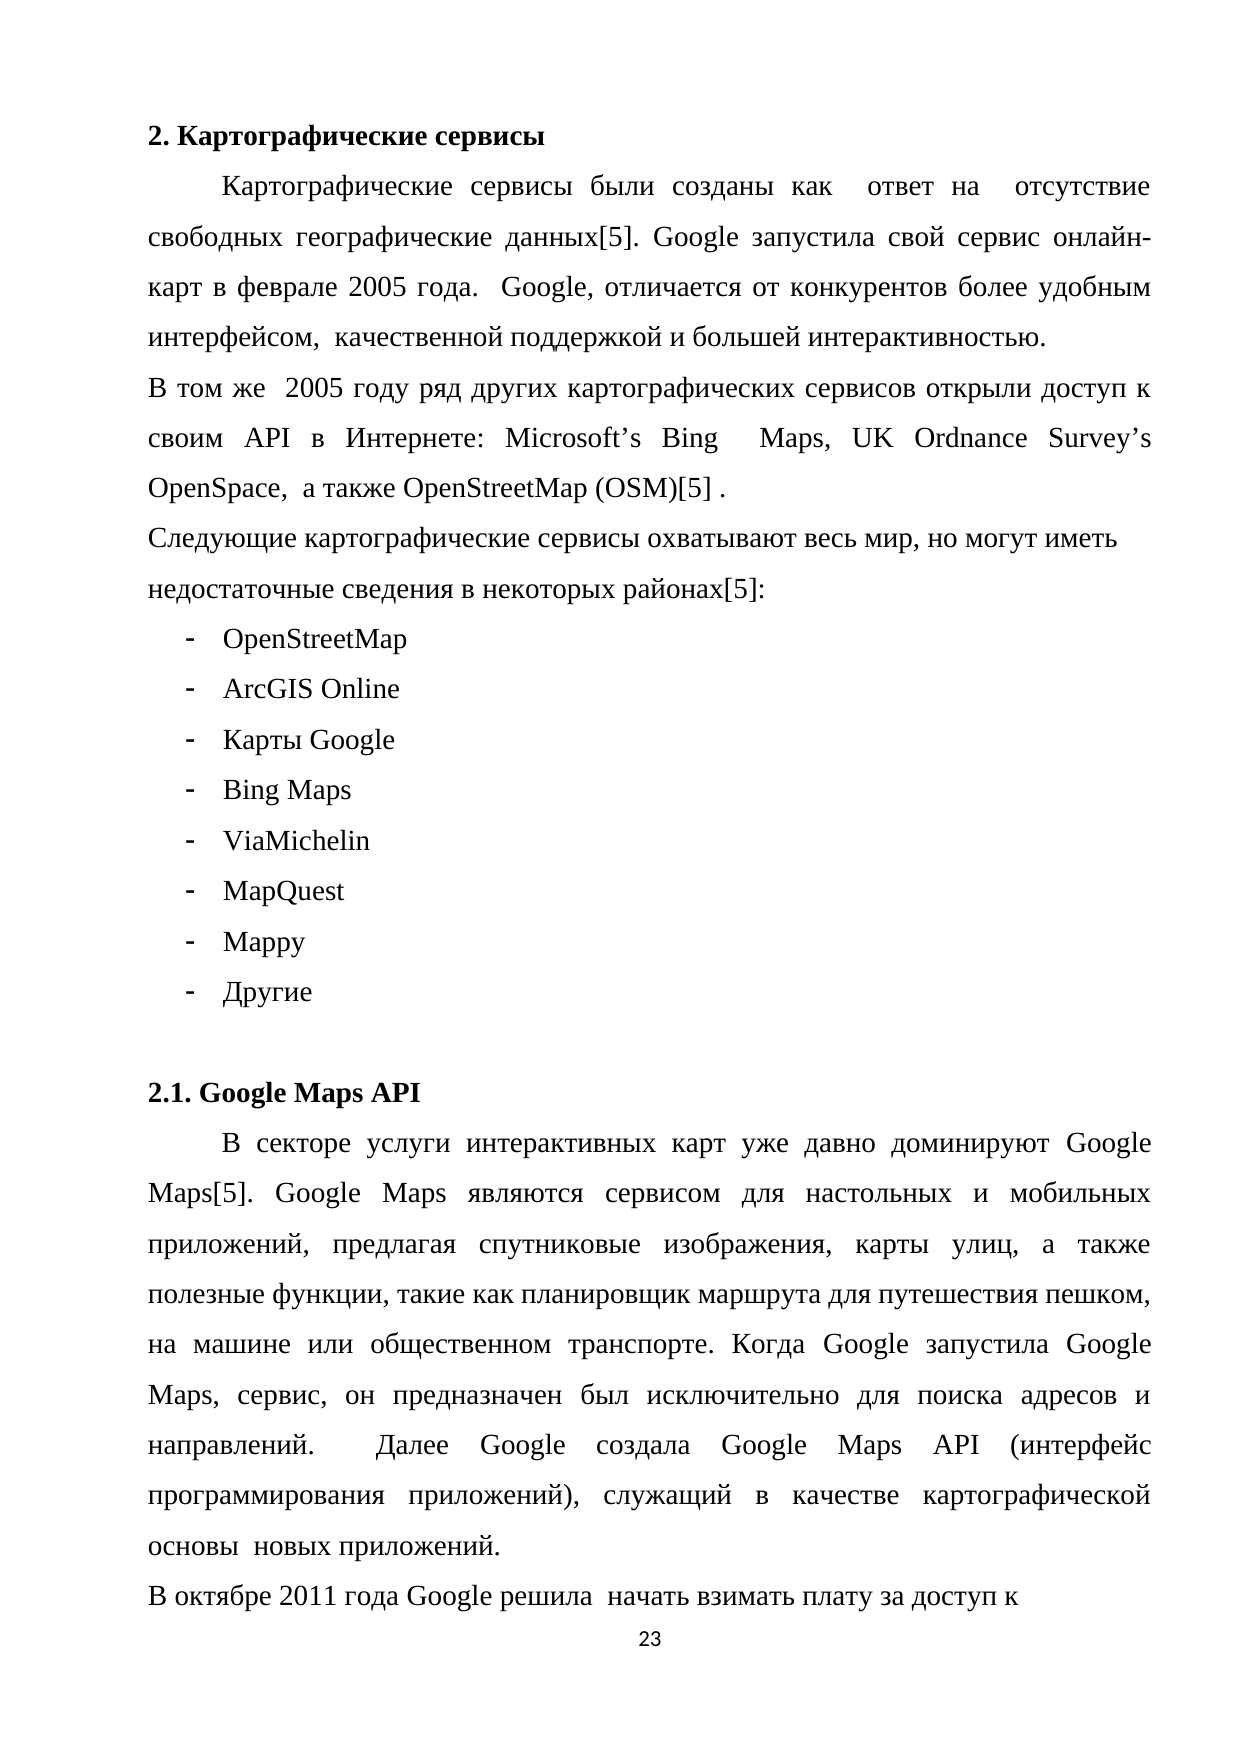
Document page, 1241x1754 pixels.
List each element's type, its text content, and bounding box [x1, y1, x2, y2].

list ArcGIS Online [185, 672, 1152, 705]
text 2.1. Google Maps API [148, 1075, 1152, 1108]
list Другие [185, 974, 1152, 1008]
list ViaMichelin [185, 823, 1152, 857]
text Картографические сервисы были созданы как ответ на отсутствие свободных географические данных[5]. Google запустила свой сервис онлайн-карт в феврале 2005 года. Google, отличается от конкурентов более удобным интерфейсом, качественной поддержкой и большей интерактивностью. [148, 168, 1152, 353]
text В секторе услуги интерактивных карт уже давно доминируют Google Maps[5]. Google Maps являются сервисом для настольных и мобильных приложений, предлагая спутниковые изображения, карты улиц, а также полезные функции, такие как планировщик маршрута для путешествия пешком, на машине или общественном транспорте. Когда Google запустила Google Maps, сервис, он предназначен был исключительно для поиска адресов и направлений. Далее Google создала Google Maps API (интерфейс программирования приложений), служащий в качестве картографической основы новых приложений. [148, 1125, 1152, 1561]
list OpenStreetMap [185, 621, 1152, 655]
text недостаточные сведения в некоторых районах[5]: [148, 571, 1152, 604]
list Карты Google [185, 722, 1152, 756]
text В том же 2005 году ряд других картографических сервисов открыли доступ к своим API в Интернете: Microsoft’s Bing Maps, UK Ordnance Survey’s OpenSpace, а также OpenStreetMap (OSM)[5] . [148, 370, 1152, 504]
text 2. Картографические сервисы [148, 118, 1152, 152]
list MapQuest [185, 873, 1152, 907]
list Mappy [185, 924, 1152, 957]
list Bing Maps [185, 772, 1152, 806]
text В октябре 2011 года Google решила начать взимать плату за доступ к [148, 1578, 1152, 1612]
text Следующие картографические сервисы охватывают весь мир, но могут иметь [148, 521, 1152, 554]
